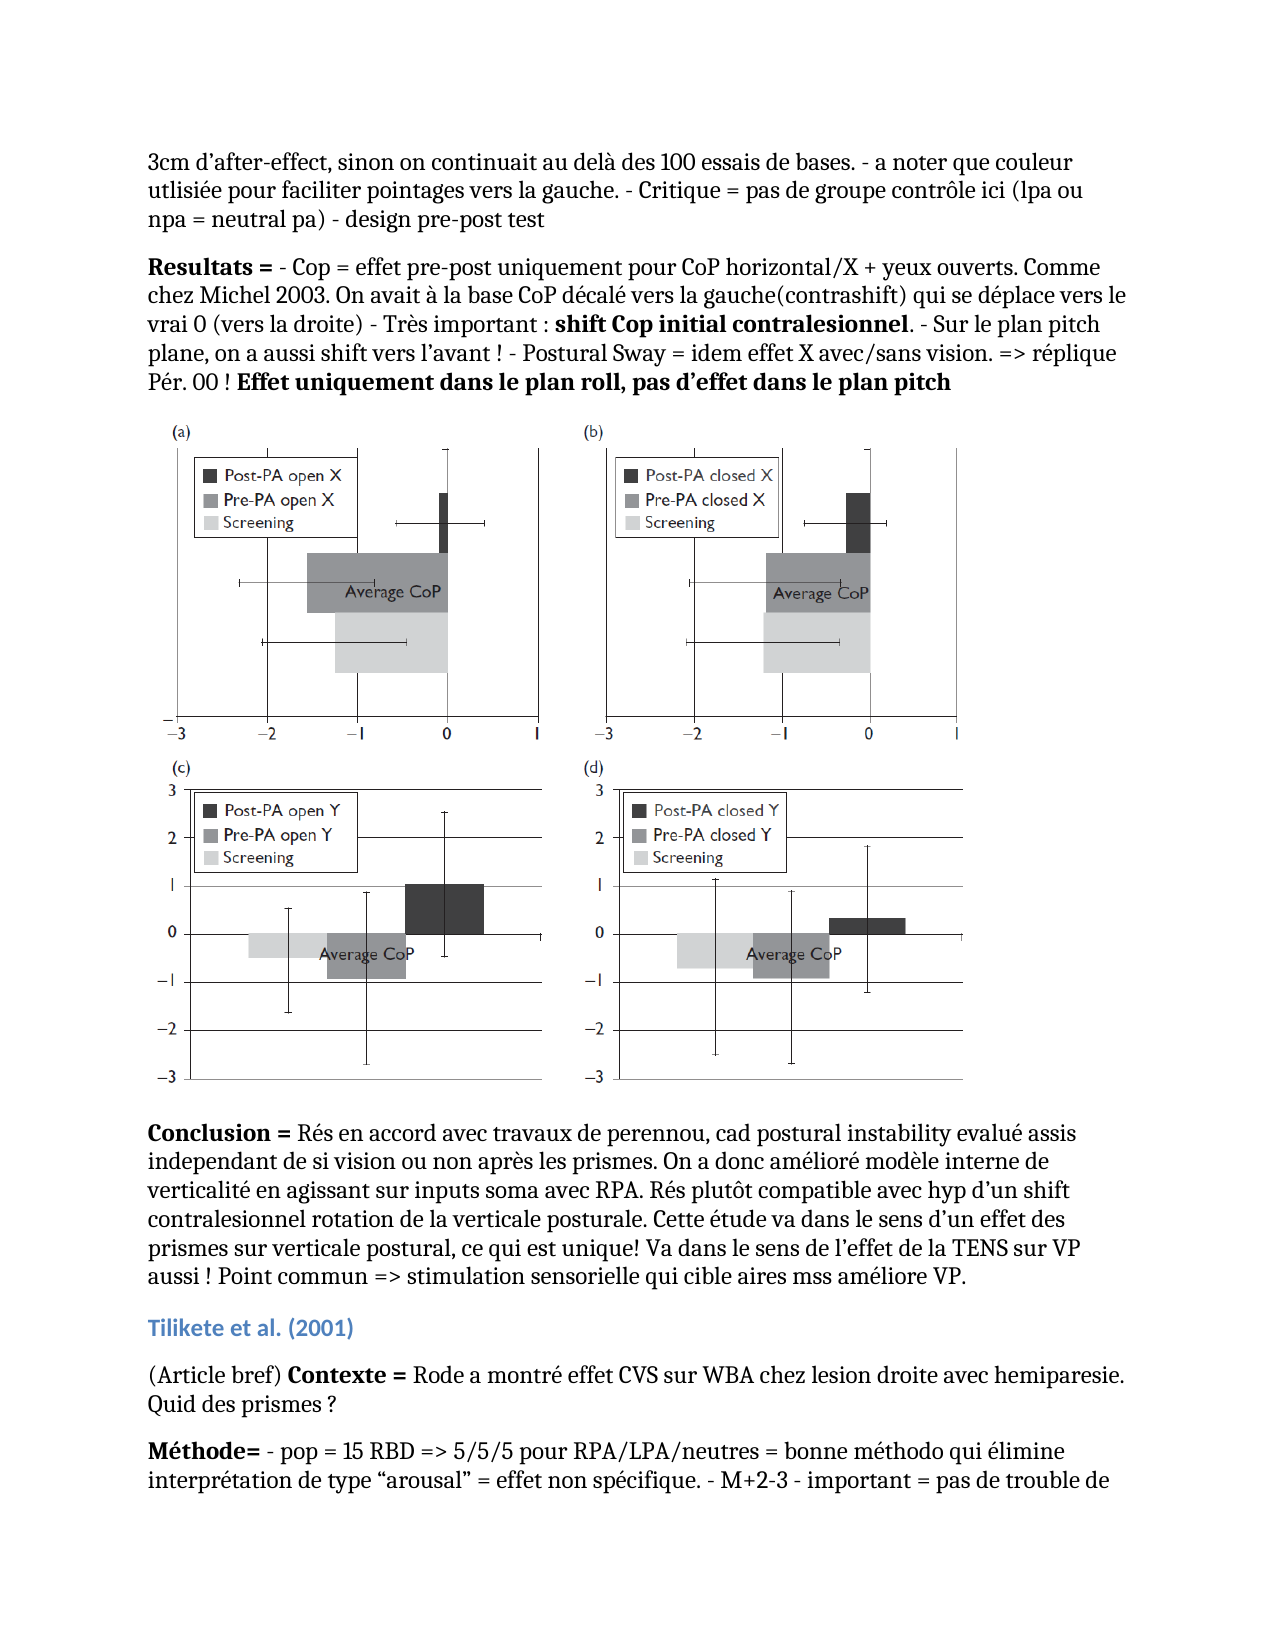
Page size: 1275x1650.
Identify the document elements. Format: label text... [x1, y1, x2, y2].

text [148, 1437, 1127, 1495]
text (Article bref) Contexte = Rode a montré effet CVS sur WBA chez lesion droite avec hemiparesie. Quid des prismes ? [148, 1361, 1127, 1418]
subtitle Tilikete et al. (2001) [148, 1312, 1127, 1342]
text Resultats = - Cop = effet pre-post uniquement pour CoP horizontal/X + yeux ouverts. Comme chez Michel 2003. On avait à la base CoP décalé vers la gauche(contrashift) qui se déplace vers le vrai 0 (vers la droite) - Très important : shift Cop initial contralesionnel. - Sur le plan pitch plane, on a aussi shift vers l’avant ! - Postural Sway = idem effet X avec/sans vision. => réplique Pér. 00 ! Effet uniquement dans le plan roll, pas d’effet dans le plan pitch [148, 253, 1127, 396]
picture [147, 415, 1023, 1100]
text Conclusion = Rés en accord avec travaux de perennou, cad postural instability evalué assis independant de si vision ou non après les prismes. On a donc amélioré modèle interne de verticalité en agissant sur inputs soma avec RPA. Rés plutôt compatible avec hyp d’un shift contralesionnel rotation de la verticale posturale. Cette étude va dans le sens d’un effet des prismes sur verticale postural, ce qui est unique! Va dans le sens de l’effet de la TENS sur VP aussi ! Point commun => stimulation sensorielle qui cible aires mss améliore VP. [148, 1118, 1127, 1291]
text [148, 148, 1127, 234]
